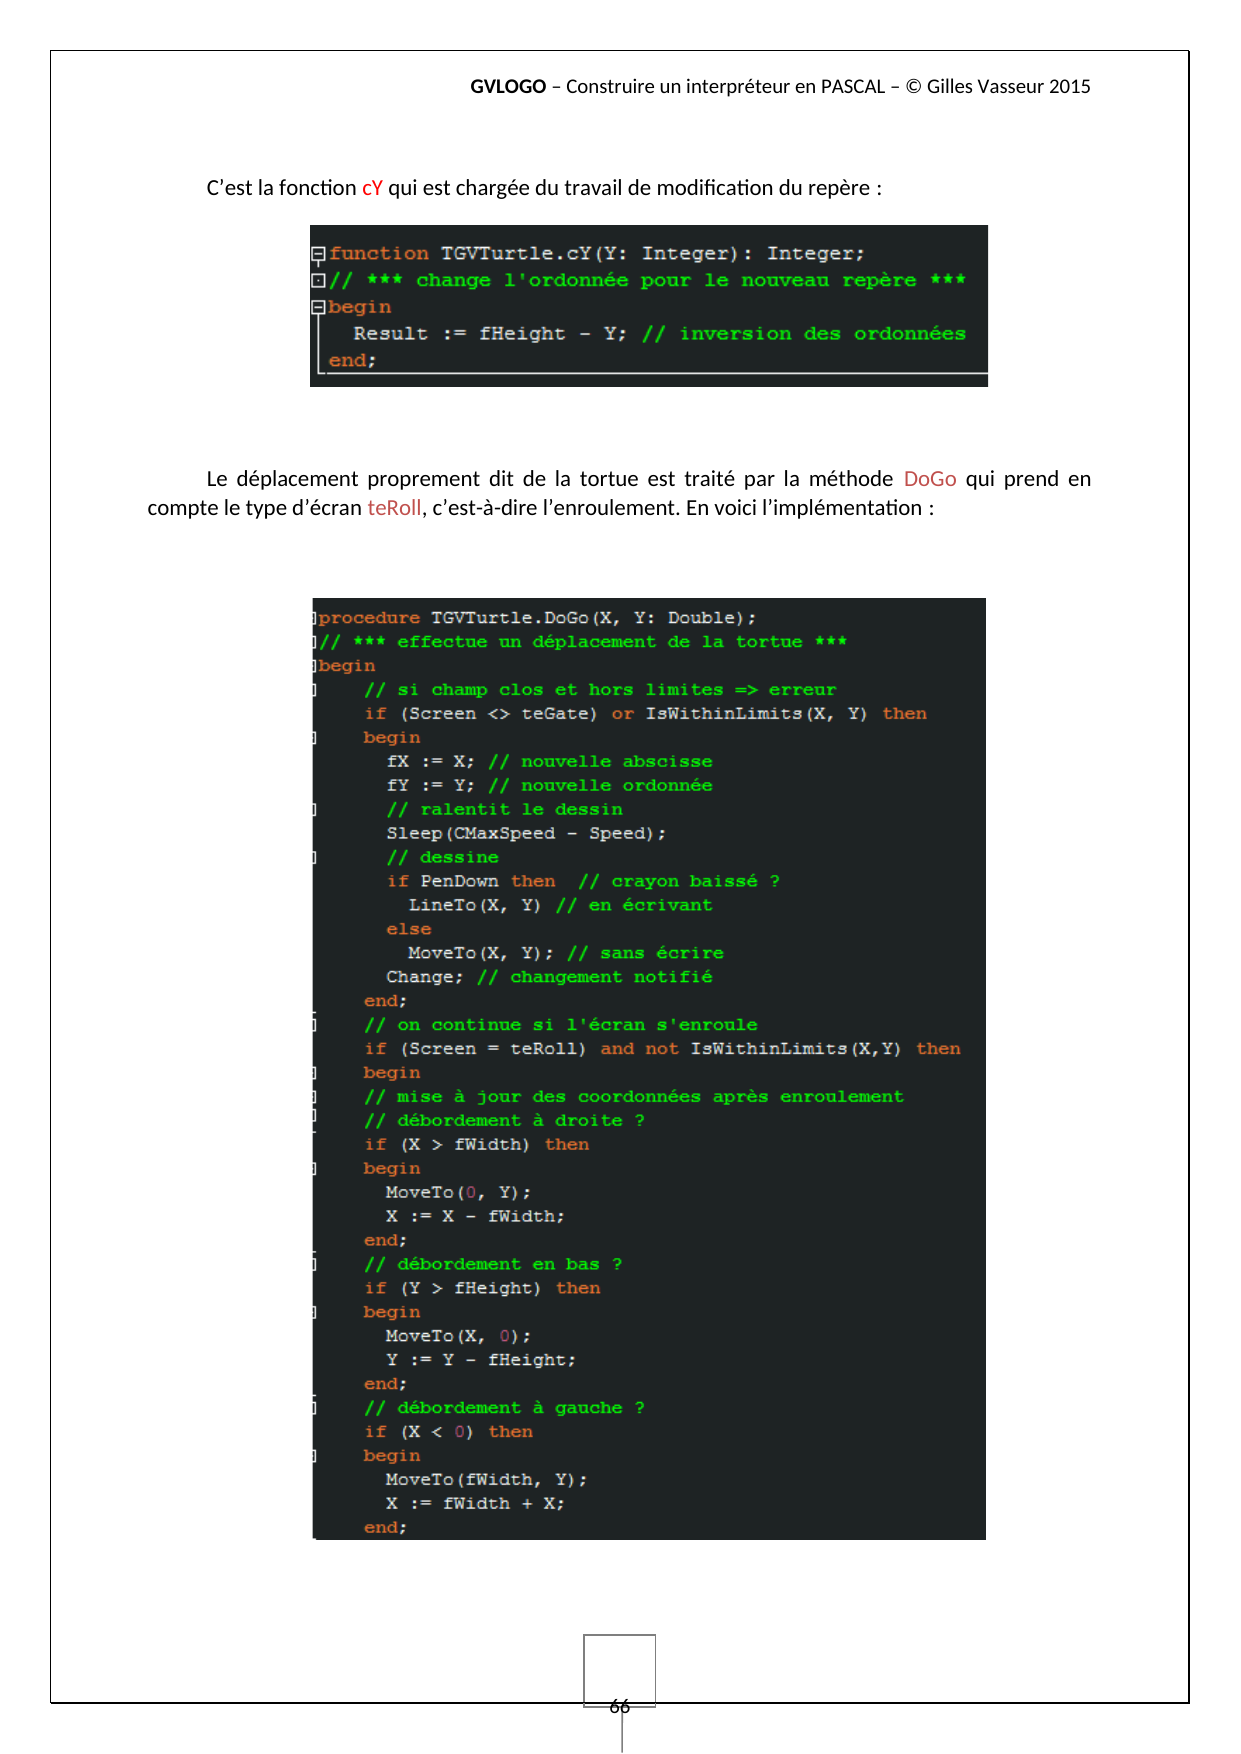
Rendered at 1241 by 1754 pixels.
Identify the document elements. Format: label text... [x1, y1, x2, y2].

picture [310, 225, 989, 387]
picture [312, 598, 986, 1540]
text Le déplacement proprement dit de la tortue est traité par la méthode DoGo qui prend en compte le type d’écran teRoll, c’est-à-dire l’enroulement. En voici l’implémentation : [147, 464, 1092, 521]
text C’est la fonction cY qui est chargée du travail de modification du repère : [147, 173, 1092, 201]
